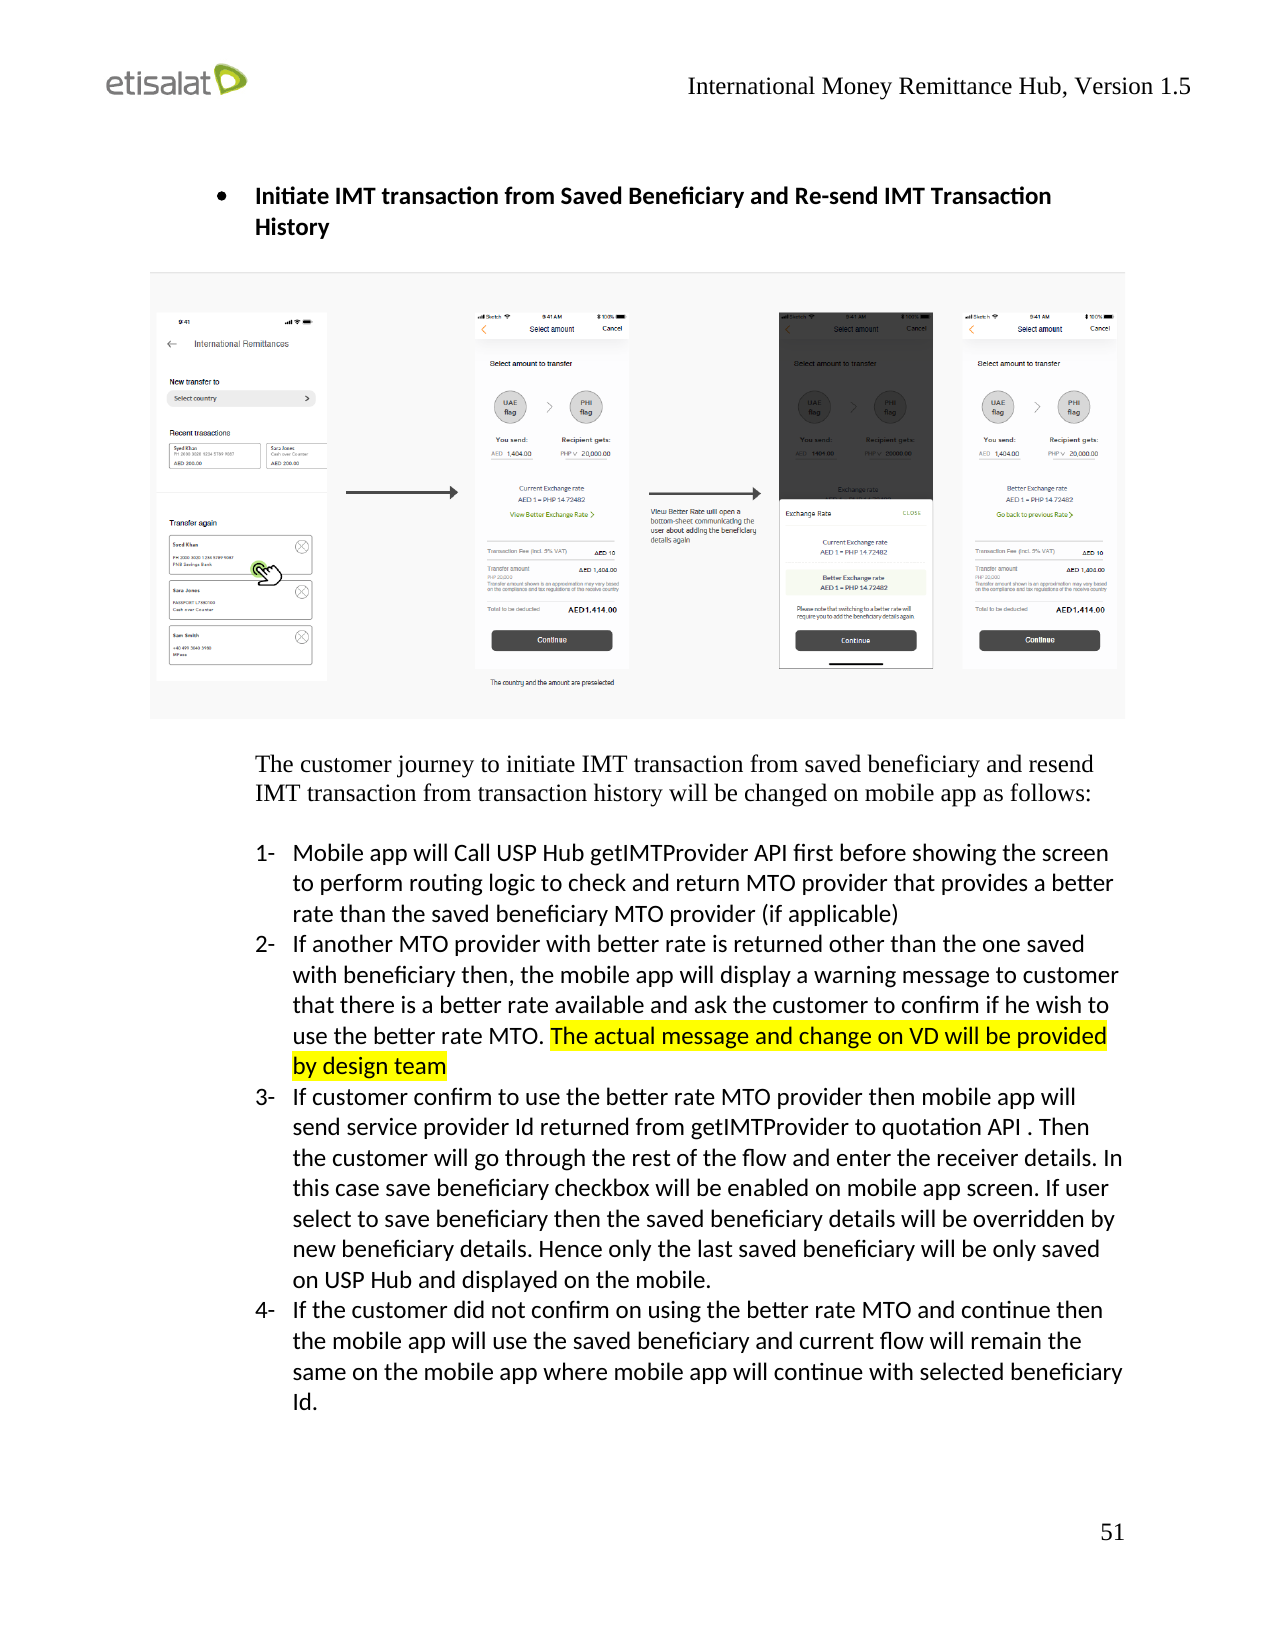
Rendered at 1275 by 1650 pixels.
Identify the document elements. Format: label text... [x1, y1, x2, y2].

list If the customer did not confirm on using the better rate MTO and continue then the mobile app will use the saved beneficiary and current flow will remain the same on the mobile app where mobile app will continue with selected beneficiary Id. [255, 1295, 1125, 1417]
picture [150, 272, 1125, 719]
picture [97, 58, 251, 100]
list Mobile app will Call USP Hub getIMTProvider API first before showing the screen to perform routing logic to check and return MTO provider that provides a better rate than the saved beneficiary MTO provider (if applicable) [255, 837, 1125, 928]
text The customer journey to initiate IMT transaction from saved beneficiary and resend IMT transaction from transaction history will be changed on mobile app as follows: [255, 749, 1125, 806]
list If another MTO provider with better rate is returned other than the one saved with beneficiary then, the mobile app will display a warning message to customer that there is a better rate available and ask the customer to confirm if he wish to use the better rate MTO. The actual message and change on VD will be provided by design team [255, 928, 1125, 1081]
list Initiate IMT transaction from Saved Beneficiary and Re-send IMT Transaction History [217, 181, 1125, 242]
list If customer confirm to use the better rate MTO provider then mobile app will send service provider Id returned from getIMTProvider to quotation API . Then the customer will go through the rest of the flow and enter the receiver details. In this case save beneficiary checkbox will be enabled on mobile app screen. If user select to save beneficiary then the saved beneficiary details will be overridden by new beneficiary details. Hence only the last saved beneficiary will be only saved on USP Hub and displayed on the mobile. [255, 1081, 1125, 1295]
